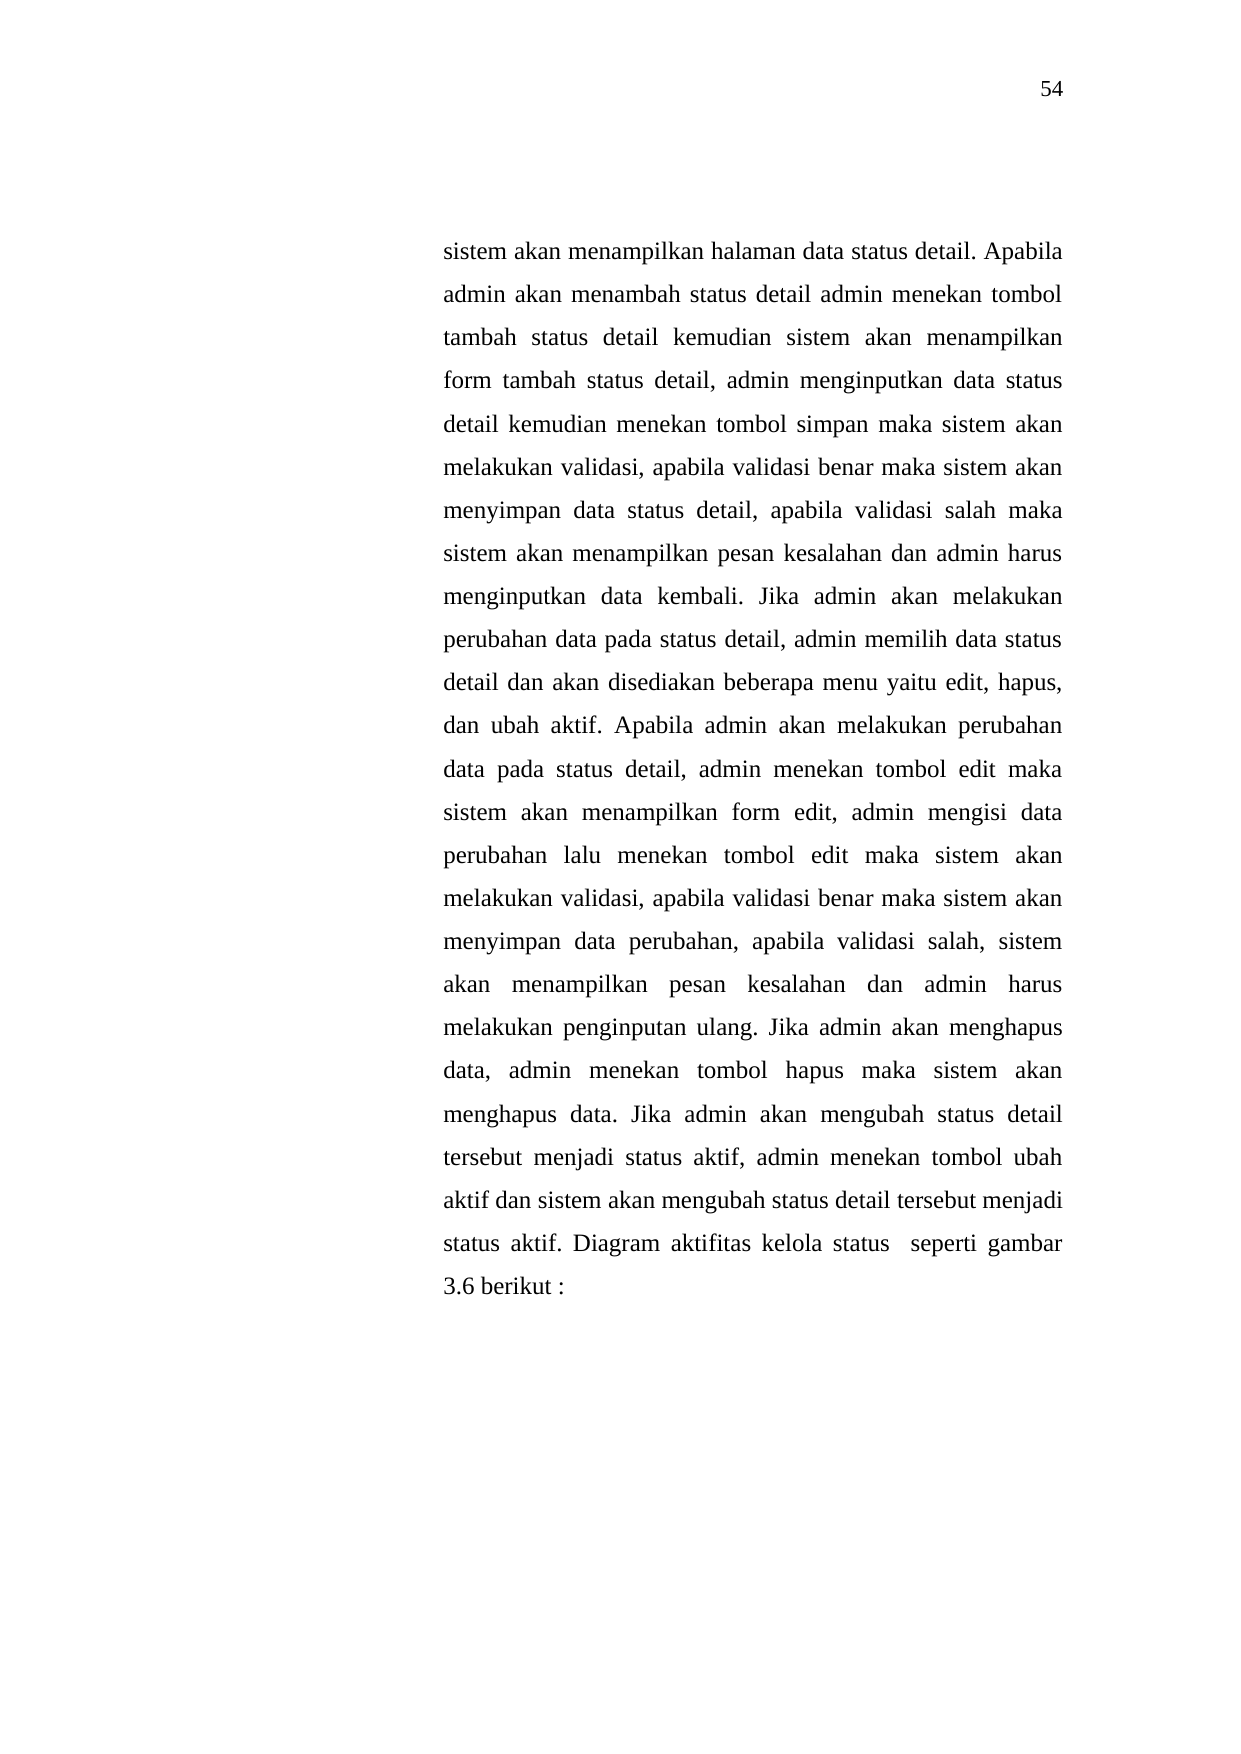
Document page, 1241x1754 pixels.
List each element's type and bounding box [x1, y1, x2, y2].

text [443, 236, 1063, 1300]
